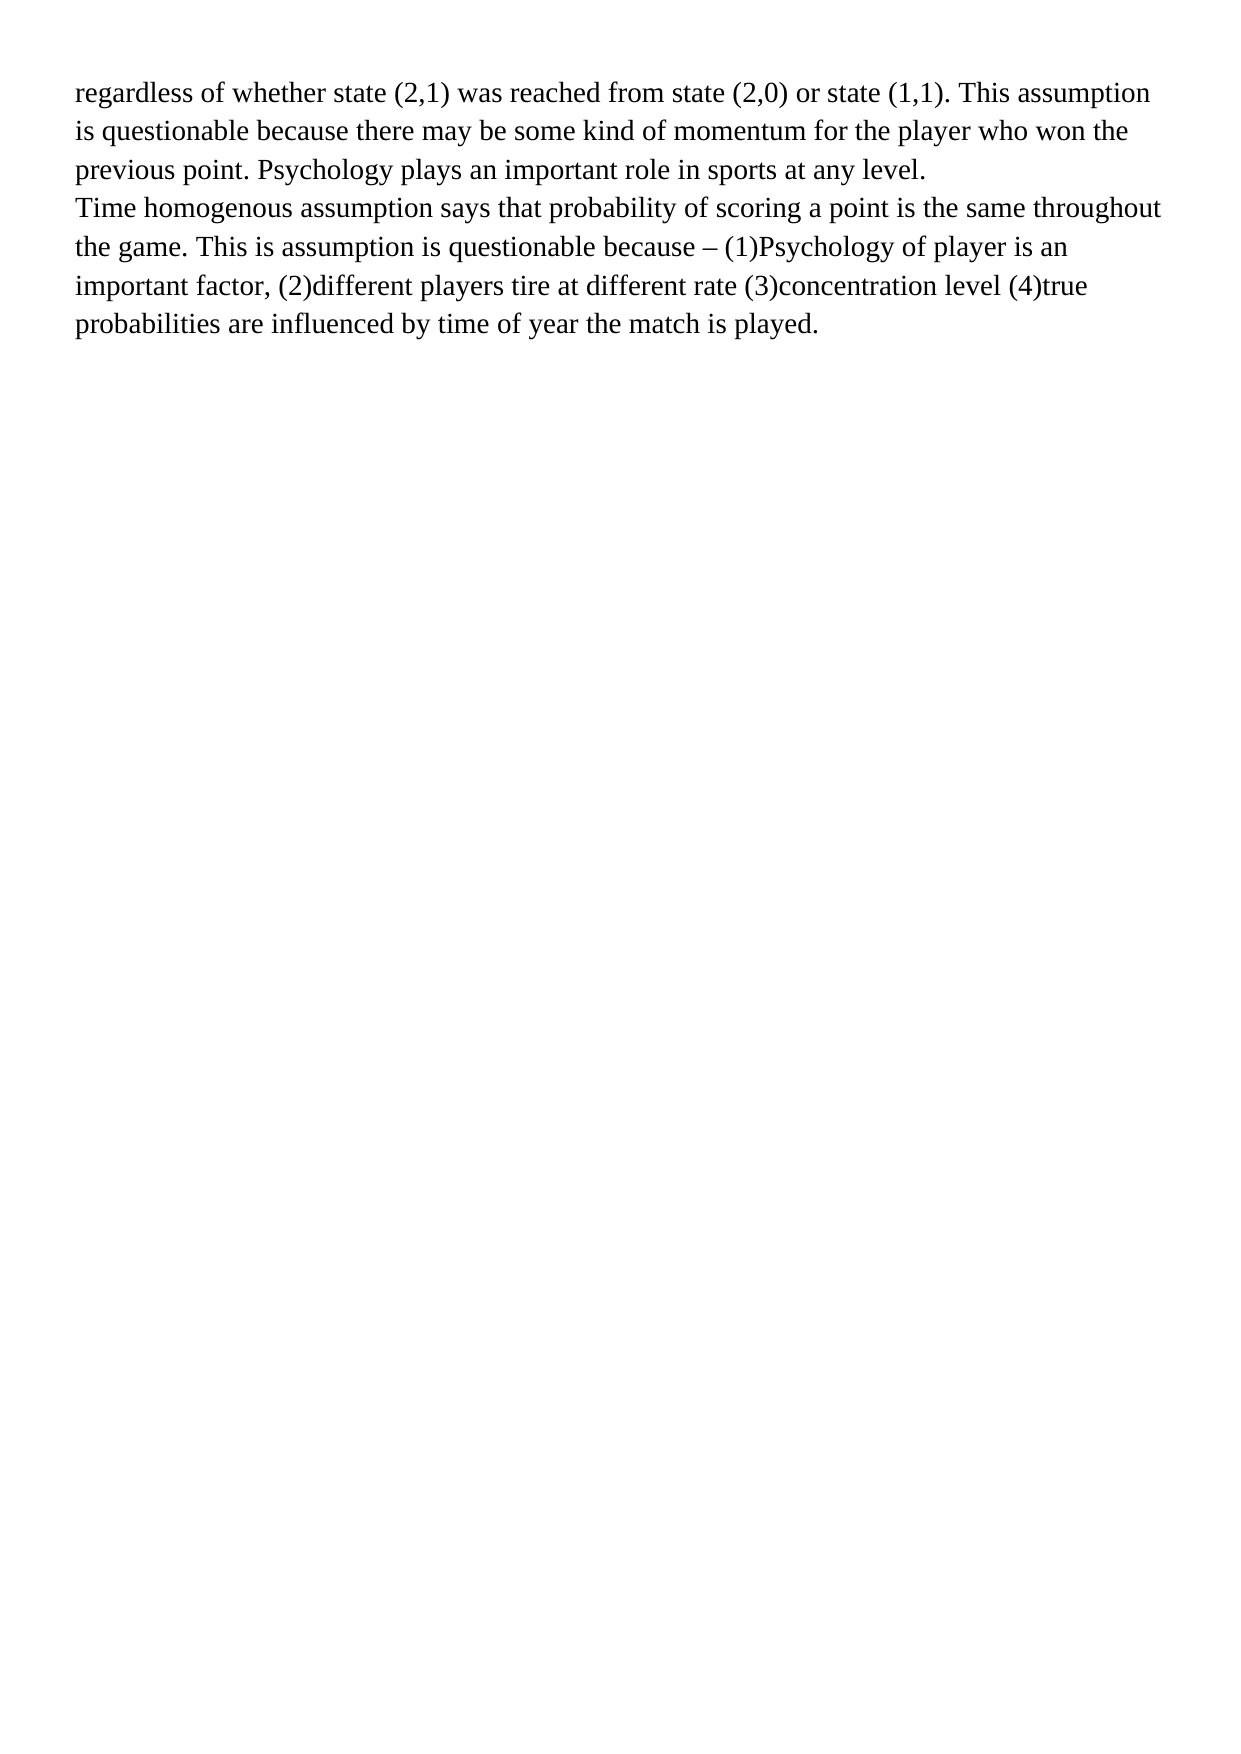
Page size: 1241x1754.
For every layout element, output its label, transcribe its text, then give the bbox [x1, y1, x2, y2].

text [75, 75, 1165, 186]
text Time homogenous assumption says that probability of scoring a point is the same throughout the game. This is assumption is questionable because – (1)Psychology of player is an important factor, (2)different players tire at different rate (3)concentration level (4)true probabilities are influenced by time of year the match is played. [75, 191, 1165, 340]
